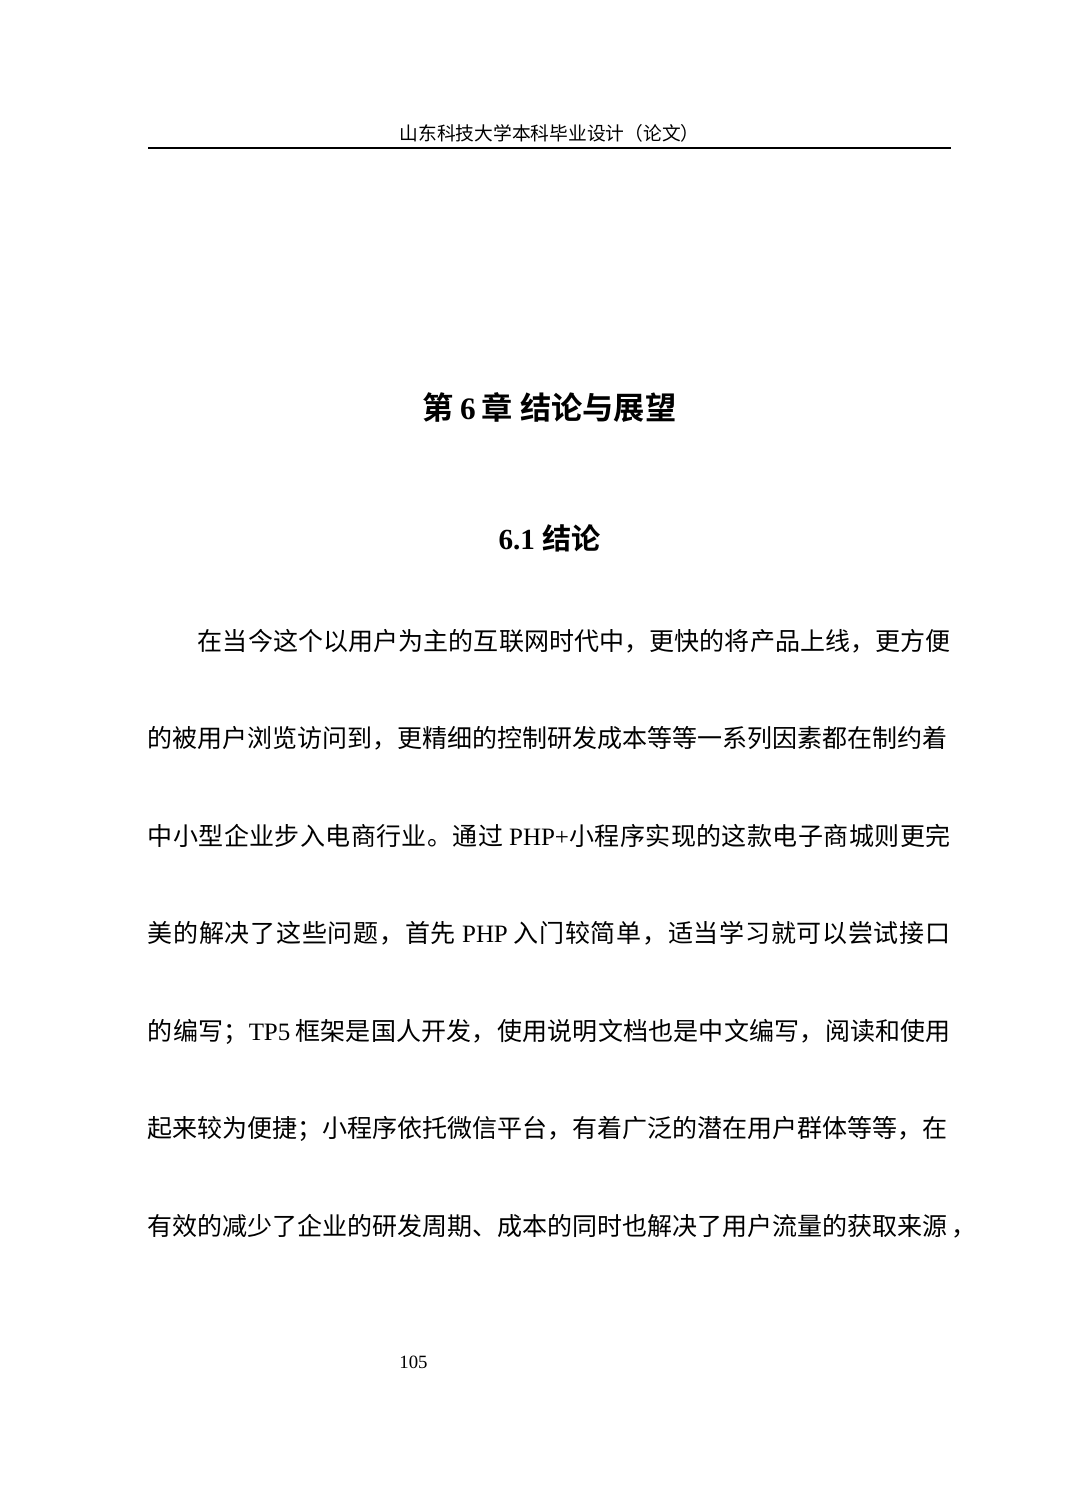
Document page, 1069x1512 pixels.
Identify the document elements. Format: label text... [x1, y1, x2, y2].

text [148, 607, 951, 1257]
list 6.1 结论 [148, 504, 951, 569]
text 第6章 结论与展望 [148, 373, 951, 438]
